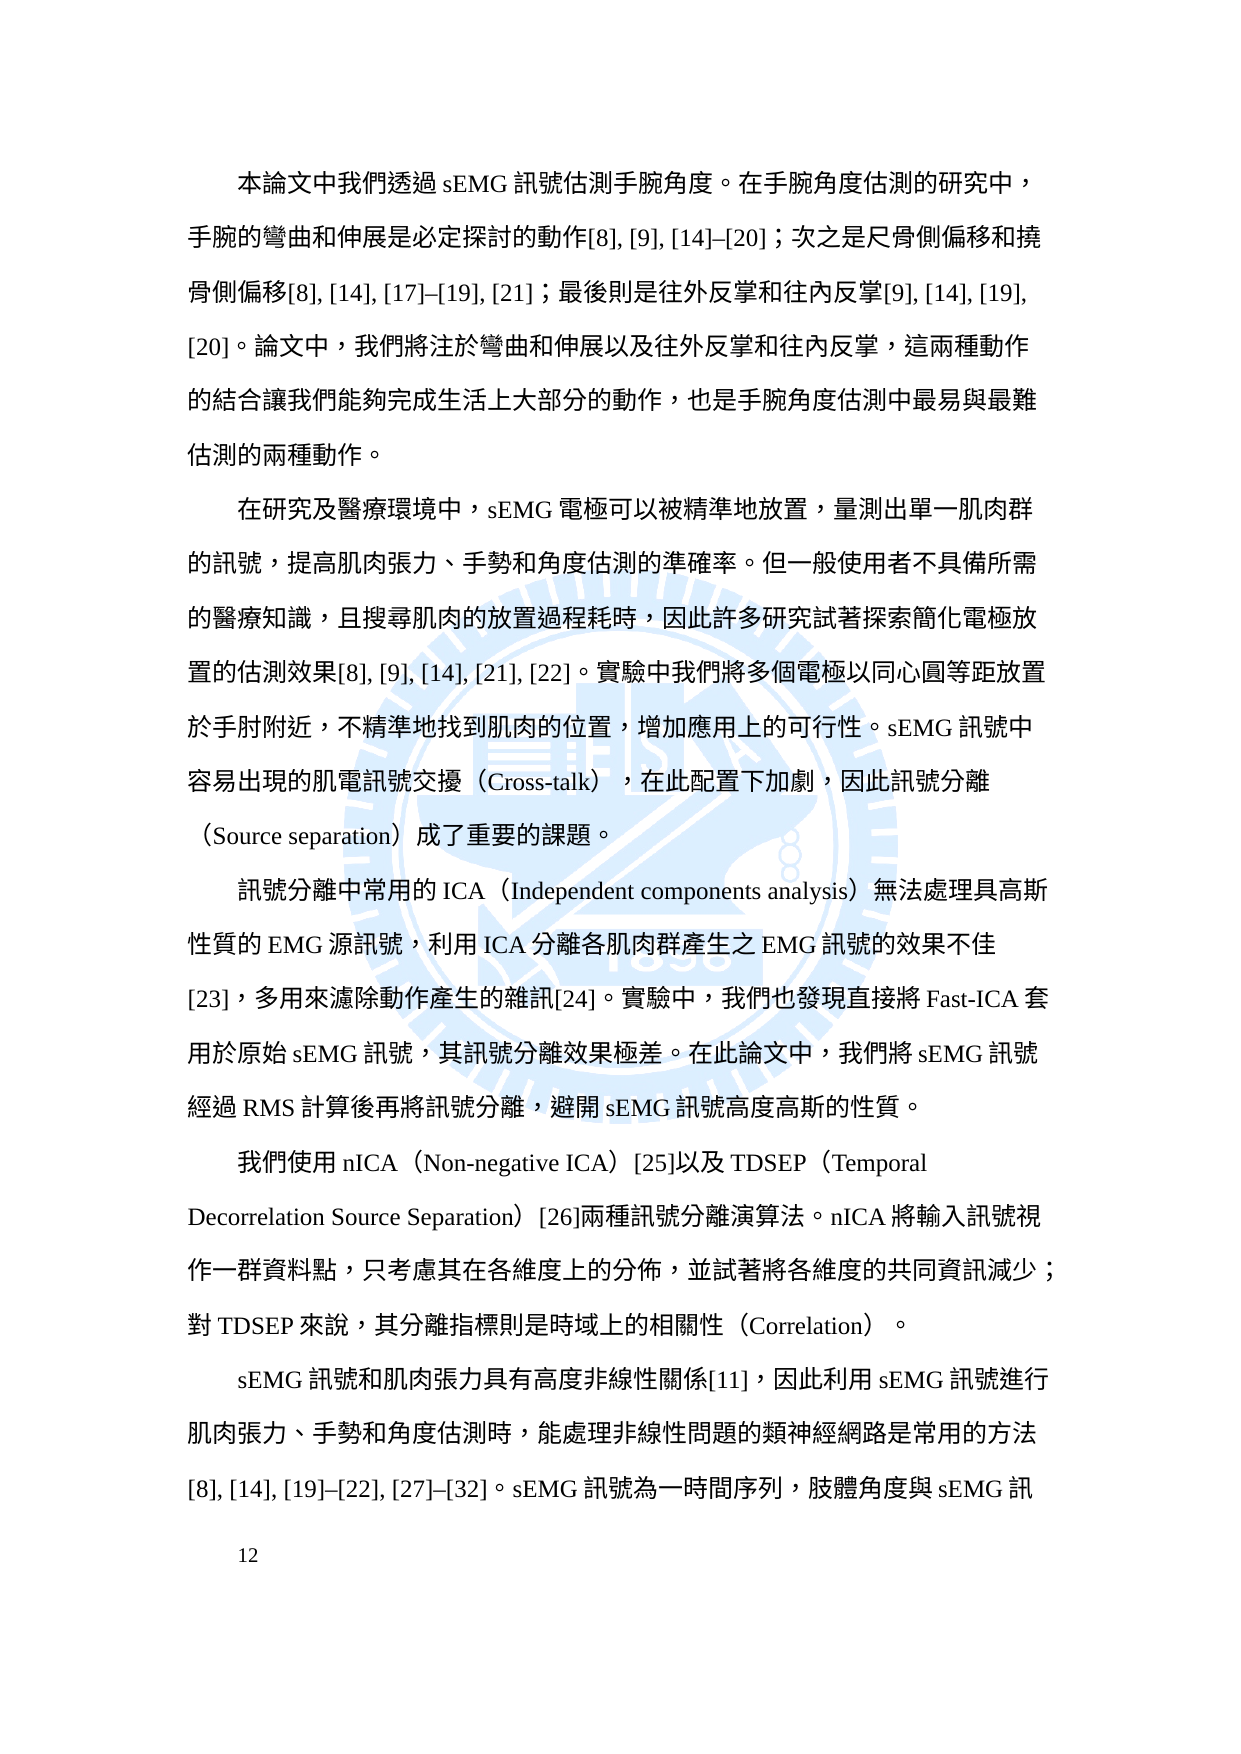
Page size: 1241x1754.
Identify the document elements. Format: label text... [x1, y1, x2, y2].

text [187, 1359, 1053, 1504]
text 本論文中我們透過sEMG訊號估測手腕角度。在手腕角度估測的研究中，手腕的彎曲和伸展是必定探討的動作[8], [9], [14]–[20]；次之是尺骨側偏移和撓骨側偏移[8], [14], [17]–[19], [21]；最後則是往外反掌和往內反掌[9], [14], [19], [20]。論文中，我們將注於彎曲和伸展以及往外反掌和往內反掌，這兩種動作的結合讓我們能夠完成生活上大部分的動作，也是手腕角度估測中最易與最難估測的兩種動作。 [187, 163, 1053, 471]
text 在研究及醫療環境中，sEMG電極可以被精準地放置，量測出單一肌肉群的訊號，提高肌肉張力、手勢和角度估測的準確率。但一般使用者不具備所需的醫療知識，且搜尋肌肉的放置過程耗時，因此許多研究試著探索簡化電極放置的估測效果[8], [9], [14], [21], [22]。實驗中我們將多個電極以同心圓等距放置於手肘附近，不精準地找到肌肉的位置，增加應用上的可行性。sEMG訊號中容易出現的肌電訊號交擾（Cross-talk），在此配置下加劇，因此訊號分離（Source separation）成了重要的課題。 [187, 489, 1053, 852]
text 訊號分離中常用的ICA（Independent components analysis）無法處理具高斯性質的EMG源訊號，利用ICA分離各肌肉群產生之EMG訊號的效果不佳[23]，多用來濾除動作產生的雜訊[24]。實驗中，我們也發現直接將Fast-ICA套用於原始sEMG訊號，其訊號分離效果極差。在此論文中，我們將sEMG訊號經過RMS計算後再將訊號分離，避開sEMG訊號高度高斯的性質。 [187, 870, 1053, 1124]
text 我們使用nICA（Non-negative ICA）[25]以及TDSEP（Temporal Decorrelation Source Separation）[26]兩種訊號分離演算法。nICA將輸入訊號視作一群資料點，只考慮其在各維度上的分佈，並試著將各維度的共同資訊減少；對TDSEP來說，其分離指標則是時域上的相關性（Correlation）。 [187, 1142, 1053, 1341]
